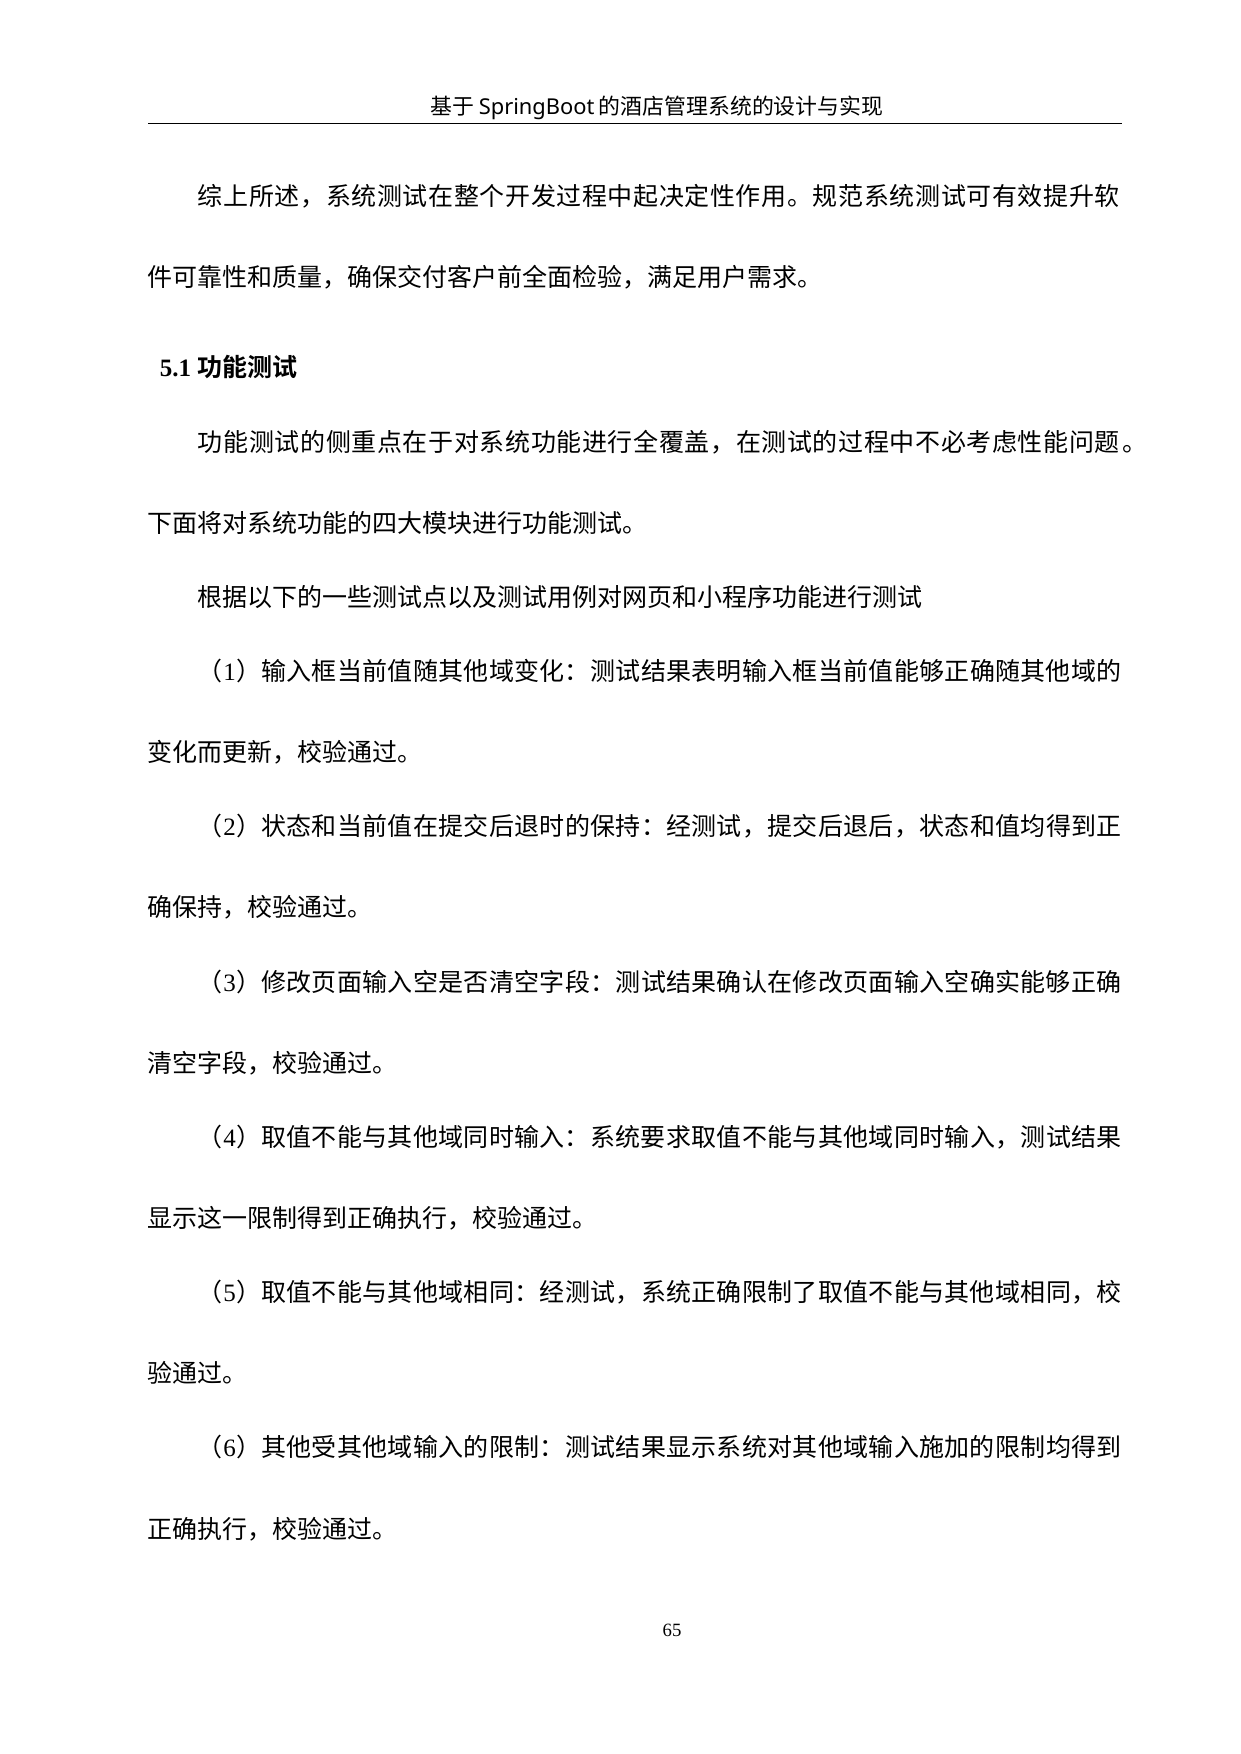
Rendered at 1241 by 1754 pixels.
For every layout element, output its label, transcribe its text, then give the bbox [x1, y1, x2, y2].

text （4）取值不能与其他域同时输入：系统要求取值不能与其他域同时输入，测试结果显示这一限制得到正确执行，校验通过。 [148, 1103, 1122, 1249]
text （2）状态和当前值在提交后退时的保持：经测试，提交后退后，状态和值均得到正确保持，校验通过。 [148, 792, 1122, 938]
text （6）其他受其他域输入的限制：测试结果显示系统对其他域输入施加的限制均得到正确执行，校验通过。 [148, 1413, 1122, 1560]
text 根据以下的一些测试点以及测试用例对网页和小程序功能进行测试 [148, 563, 1122, 628]
text （3）修改页面输入空是否清空字段：测试结果确认在修改页面输入空确实能够正确清空字段，校验通过。 [148, 948, 1122, 1094]
subtitle 功能测试 [159, 333, 1122, 398]
text （1）输入框当前值随其他域变化：测试结果表明输入框当前值能够正确随其他域的变化而更新，校验通过。 [148, 637, 1122, 783]
text 功能测试的侧重点在于对系统功能进行全覆盖，在测试的过程中不必考虑性能问题。下面将对系统功能的四大模块进行功能测试。 [148, 408, 1122, 554]
text 综上所述，系统测试在整个开发过程中起决定性作用。规范系统测试可有效提升软件可靠性和质量，确保交付客户前全面检验，满足用户需求。 [148, 162, 1122, 308]
text （5）取值不能与其他域相同：经测试，系统正确限制了取值不能与其他域相同，校验通过。 [148, 1258, 1122, 1404]
